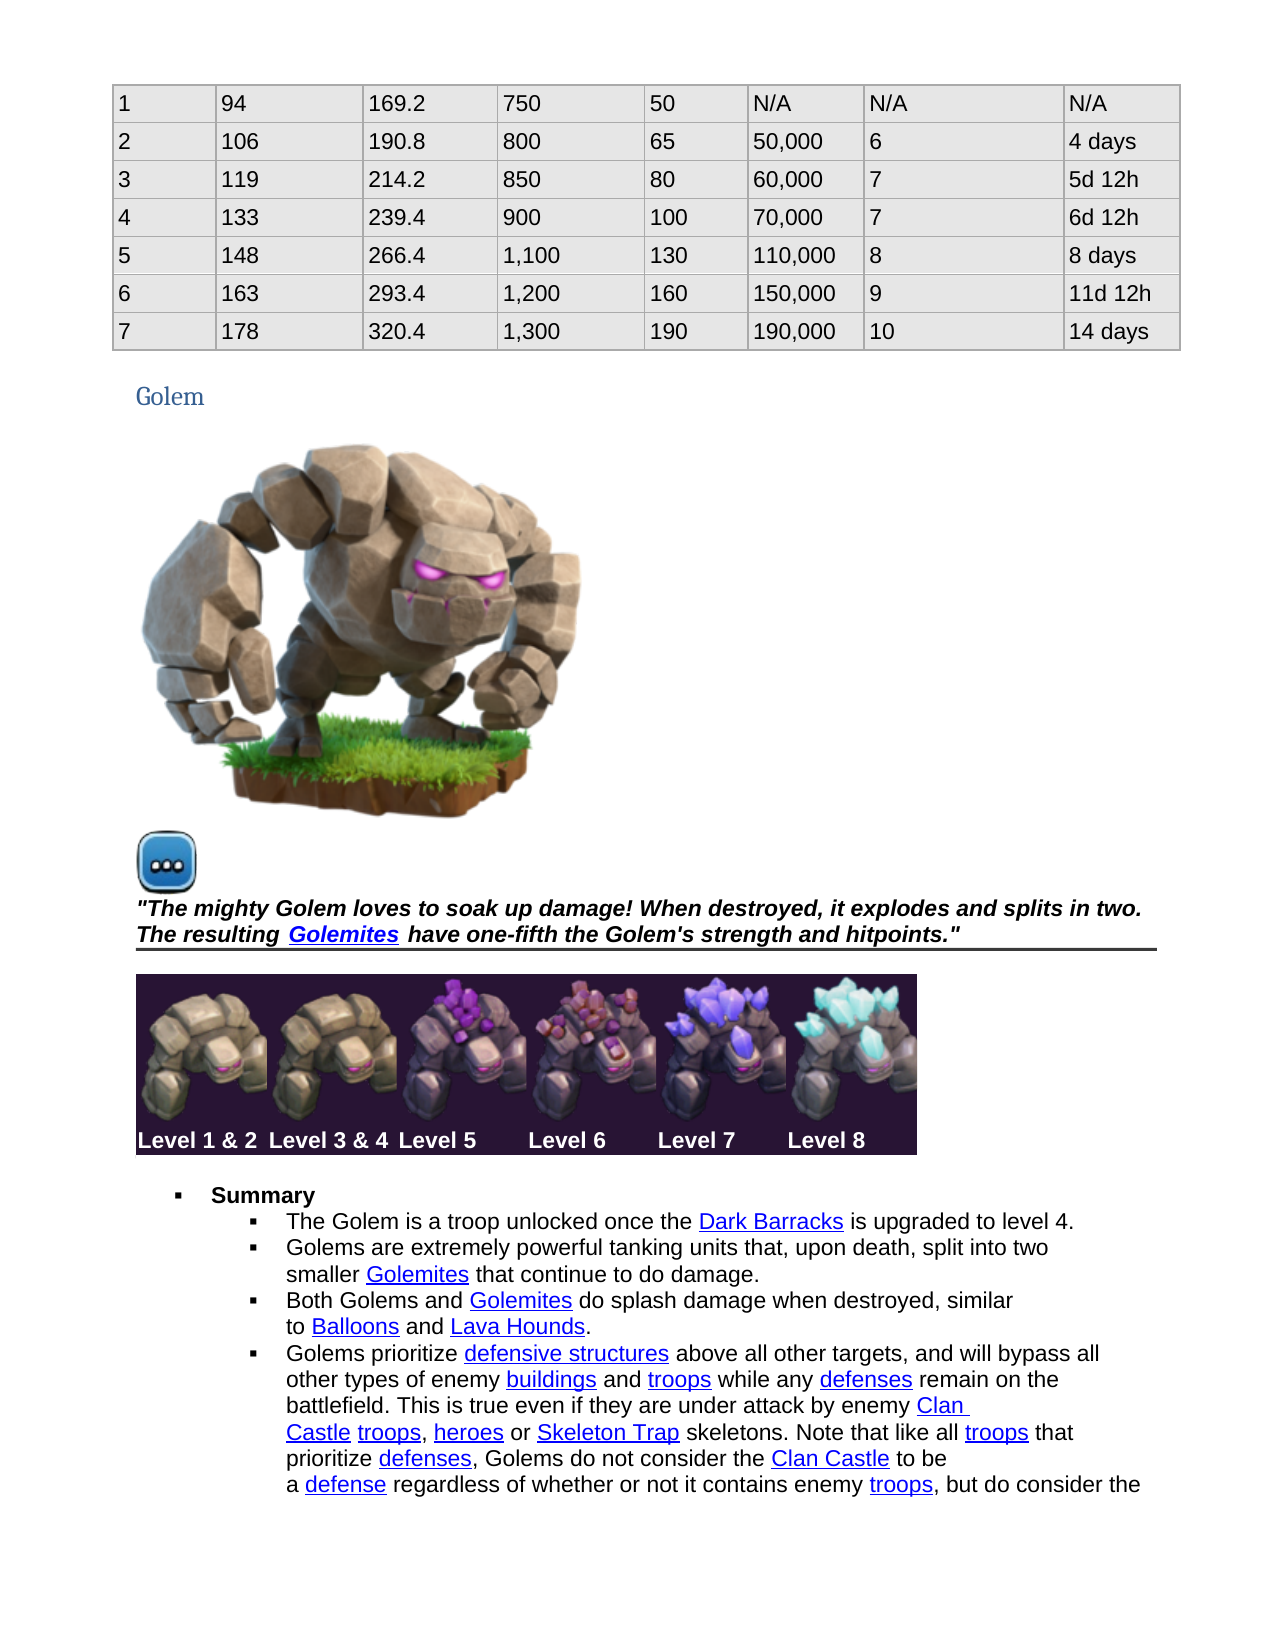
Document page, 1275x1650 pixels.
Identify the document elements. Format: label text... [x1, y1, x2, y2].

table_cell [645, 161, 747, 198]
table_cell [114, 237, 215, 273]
picture [268, 975, 397, 1125]
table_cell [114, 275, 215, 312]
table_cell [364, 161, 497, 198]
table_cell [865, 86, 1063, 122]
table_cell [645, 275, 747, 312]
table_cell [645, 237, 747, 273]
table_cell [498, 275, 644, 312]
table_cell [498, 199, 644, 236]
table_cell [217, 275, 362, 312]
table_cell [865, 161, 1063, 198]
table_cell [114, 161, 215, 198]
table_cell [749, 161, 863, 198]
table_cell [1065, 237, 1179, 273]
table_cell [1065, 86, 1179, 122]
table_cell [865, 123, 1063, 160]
list Summary [173, 1182, 1157, 1208]
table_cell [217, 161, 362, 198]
picture [528, 975, 786, 1125]
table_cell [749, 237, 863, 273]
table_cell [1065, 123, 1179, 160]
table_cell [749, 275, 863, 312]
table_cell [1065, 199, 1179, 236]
text "The mighty Golem loves to soak up damage! When destroyed, it explodes and splits in two. The resulting Golemites have one-fifth the Golem's strength and hitpoints." [136, 895, 1157, 947]
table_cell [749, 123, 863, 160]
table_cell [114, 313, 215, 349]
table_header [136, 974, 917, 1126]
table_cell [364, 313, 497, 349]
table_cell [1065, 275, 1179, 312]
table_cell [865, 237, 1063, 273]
list The Golem is a troop unlocked once the Dark Barracks is upgraded to level 4. [248, 1208, 1157, 1234]
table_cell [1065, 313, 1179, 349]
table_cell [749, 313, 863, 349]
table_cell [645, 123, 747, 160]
picture [787, 975, 918, 1125]
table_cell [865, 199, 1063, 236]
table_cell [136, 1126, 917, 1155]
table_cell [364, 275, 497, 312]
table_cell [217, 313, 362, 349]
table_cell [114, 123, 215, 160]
subtitle Golem [136, 381, 1157, 412]
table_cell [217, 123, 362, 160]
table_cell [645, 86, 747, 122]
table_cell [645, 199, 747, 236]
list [248, 1340, 1157, 1498]
picture [137, 975, 267, 1125]
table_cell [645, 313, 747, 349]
picture [398, 975, 527, 1125]
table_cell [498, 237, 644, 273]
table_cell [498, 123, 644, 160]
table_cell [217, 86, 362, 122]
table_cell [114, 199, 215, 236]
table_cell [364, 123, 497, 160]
picture [135, 438, 588, 896]
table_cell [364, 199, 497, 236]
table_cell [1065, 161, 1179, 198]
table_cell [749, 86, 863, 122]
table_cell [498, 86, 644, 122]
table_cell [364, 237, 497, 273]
list Golems are extremely powerful tanking units that, upon death, split into two smaller Golemites that continue to do damage. [248, 1234, 1157, 1287]
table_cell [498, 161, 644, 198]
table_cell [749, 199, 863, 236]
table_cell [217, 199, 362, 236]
list Both Golems and Golemites do splash damage when destroyed, similar to Balloons and Lava Hounds. [248, 1287, 1157, 1340]
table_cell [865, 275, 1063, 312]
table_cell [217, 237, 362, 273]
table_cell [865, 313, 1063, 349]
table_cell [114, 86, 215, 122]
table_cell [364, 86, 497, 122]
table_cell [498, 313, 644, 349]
